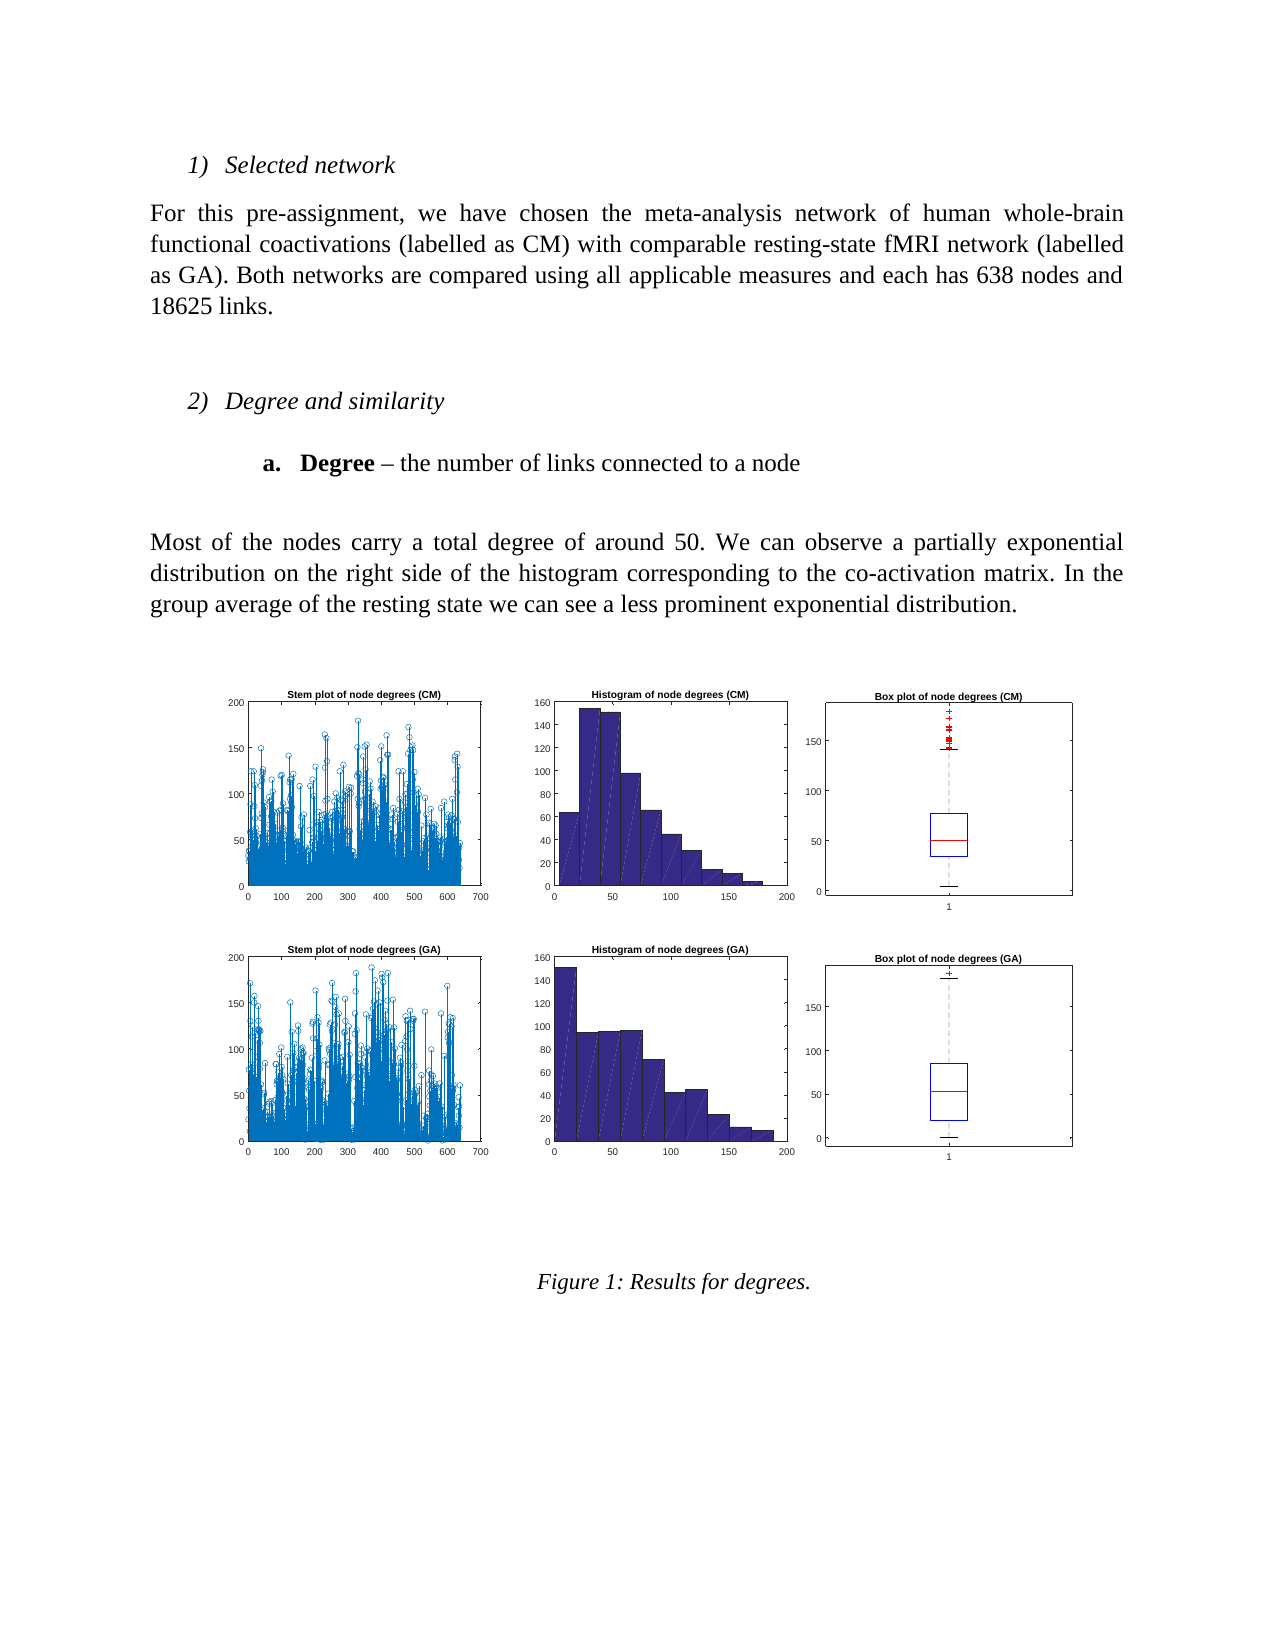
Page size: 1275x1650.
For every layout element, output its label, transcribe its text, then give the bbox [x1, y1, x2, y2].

text For this pre-assignment, we have chosen the meta-analysis network of human whole-brain functional coactivations (labelled as CM) with comparable resting-state fMRI network (labelled as GA). Both networks are compared using all applicable measures and each has 638 nodes and 18625 links. [150, 198, 1125, 319]
list Figure 1: Results for degrees. [225, 1268, 1125, 1294]
list Degree – the number of links connected to a node [262, 448, 1125, 477]
list Selected network [187, 150, 1125, 179]
text Most of the nodes carry a total degree of around 50. We can observe a partially exponential distribution on the right side of the histogram corresponding to the co-activation matrix. In the group average of the resting state we can see a less prominent exponential distribution. [150, 527, 1125, 618]
list Degree and similarity [187, 386, 1125, 415]
